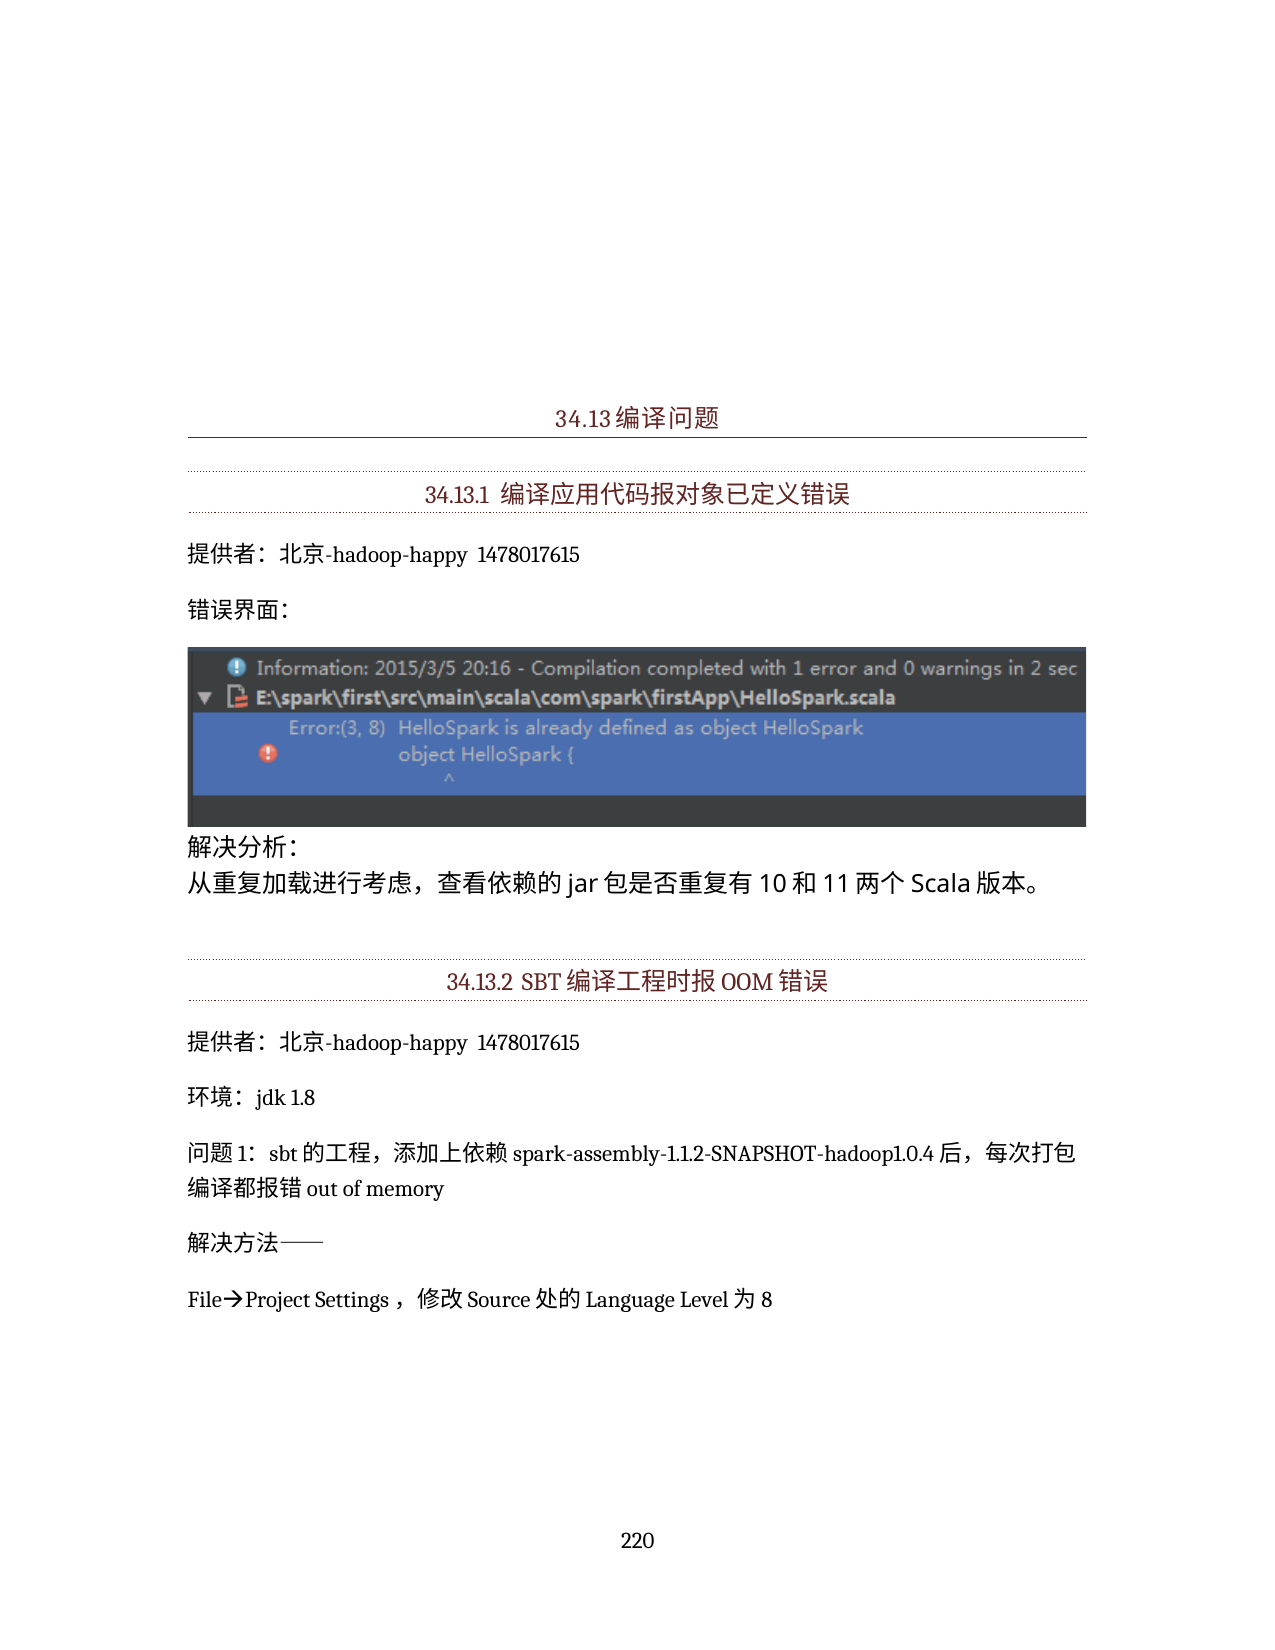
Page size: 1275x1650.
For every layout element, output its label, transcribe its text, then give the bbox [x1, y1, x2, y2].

text FileProject Settings ，修改Source处的Language Level 为8 [187, 1281, 1087, 1314]
subtitle sbt编译工程时报OOM错误 [187, 958, 1087, 1001]
text 解决方法—— [187, 1225, 1087, 1258]
picture [187, 647, 1087, 827]
text 解决分析： [187, 827, 1087, 863]
subtitle 编译问题 [187, 399, 1087, 438]
text 问题1：sbt的工程，添加上依赖spark-assembly-1.1.2-SNAPSHOT-hadoop1.0.4后，每次打包编译都报错out of memory [187, 1135, 1087, 1203]
text 环境：jdk 1.8 [187, 1079, 1087, 1112]
text 提供者：北京-hadoop-happy 1478017615 [187, 1023, 1087, 1057]
text 从重复加载进行考虑，查看依赖的jar包是否重复有10和11两个Scala版本。 [187, 863, 1087, 899]
text 错误界面： [187, 592, 1087, 625]
text 提供者：北京-hadoop-happy 1478017615 [187, 536, 1087, 569]
subtitle 编译应用代码报对象已定义错误 [187, 471, 1087, 513]
